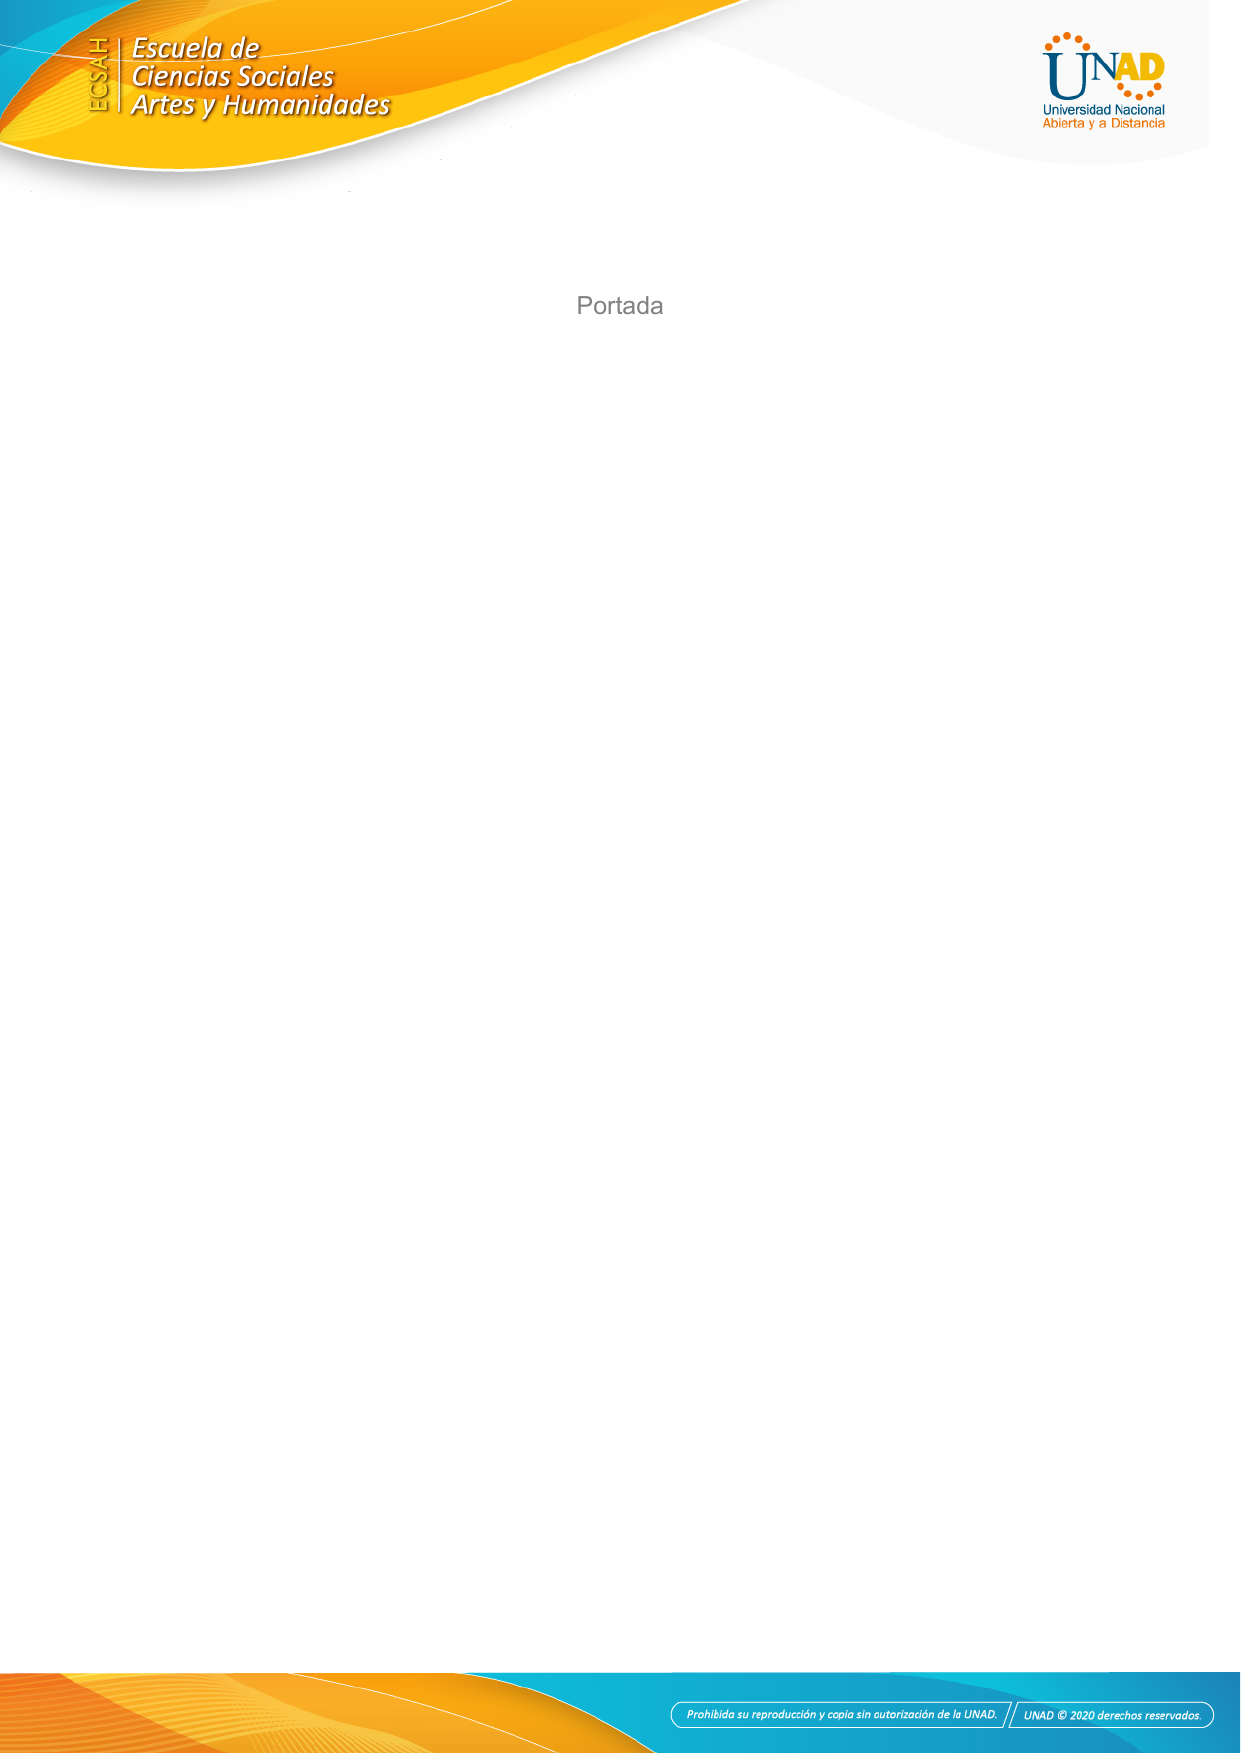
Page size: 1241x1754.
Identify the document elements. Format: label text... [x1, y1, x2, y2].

picture [0, 1623, 1241, 1753]
picture [0, 0, 1210, 223]
text Portada [148, 291, 1092, 319]
